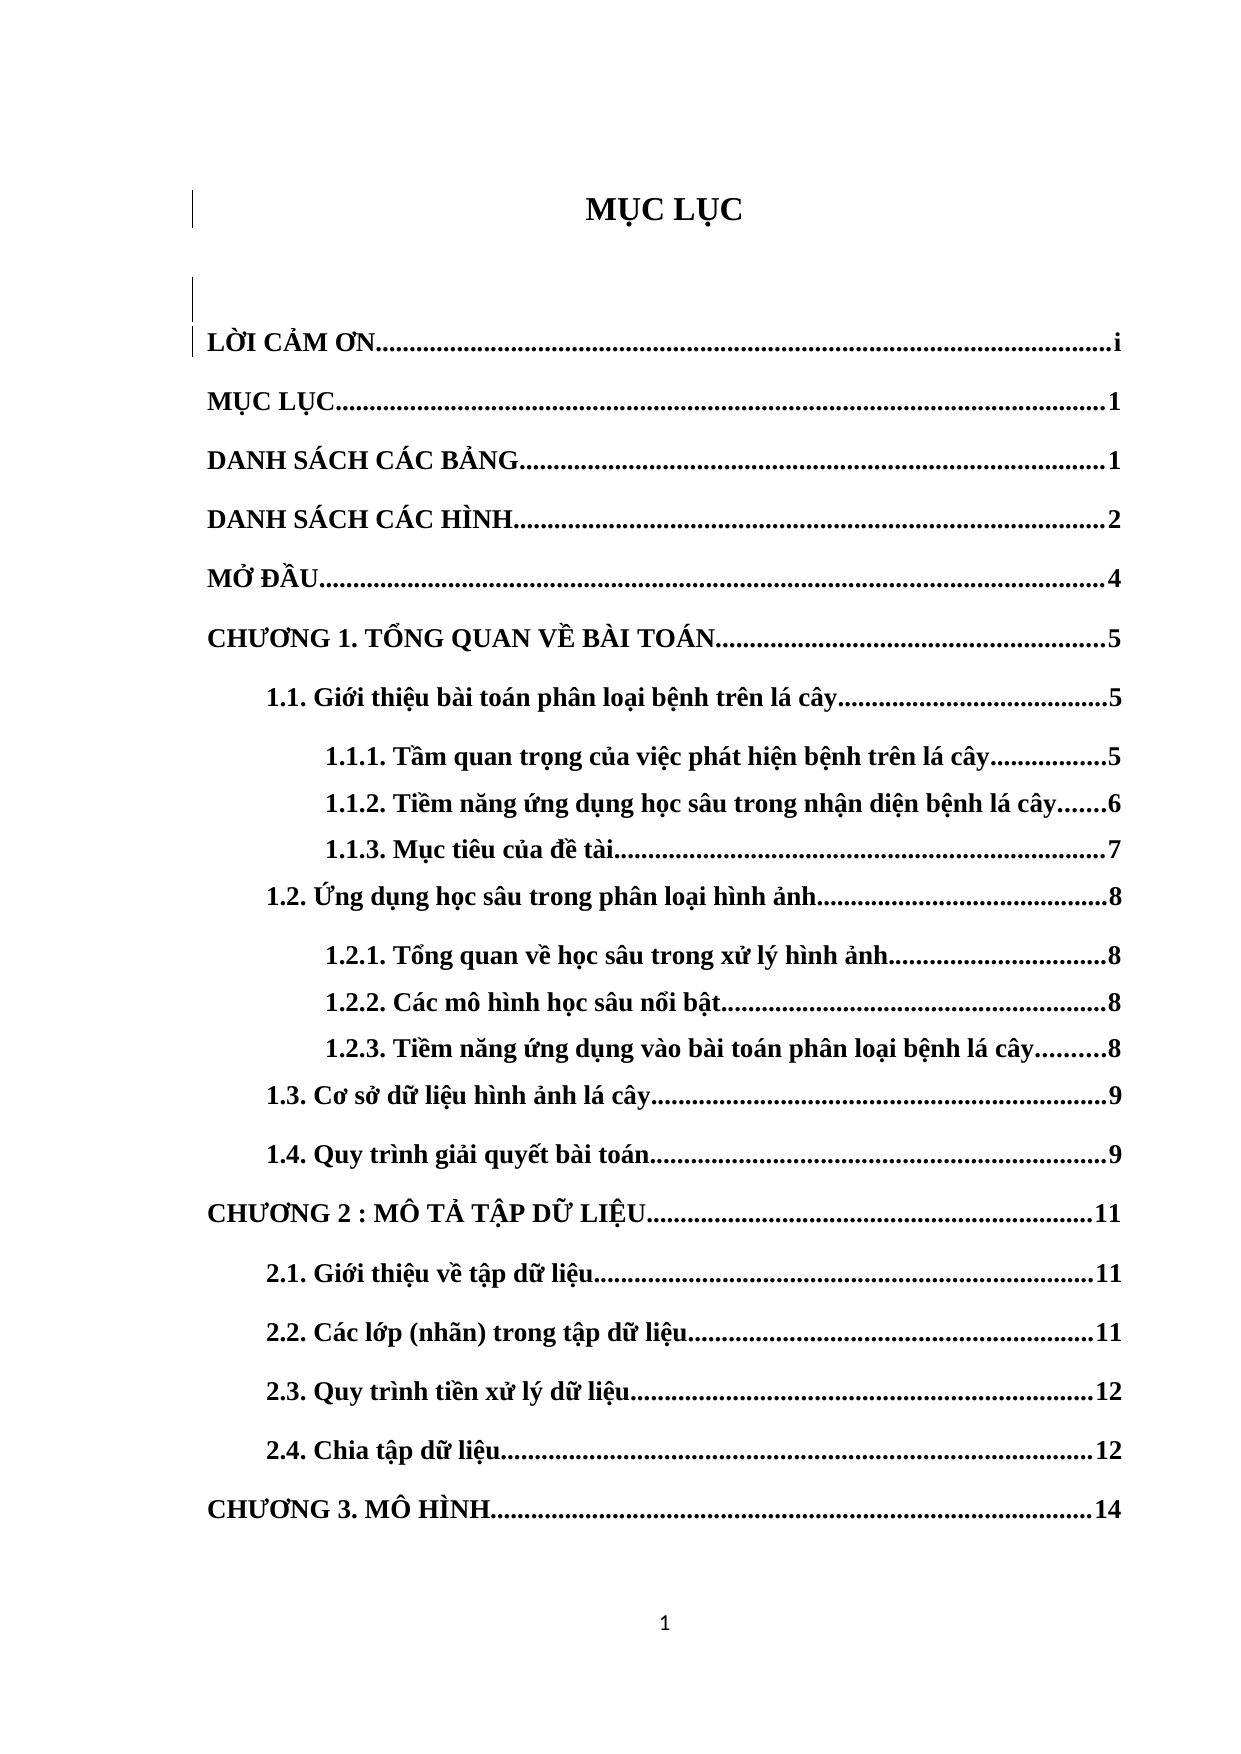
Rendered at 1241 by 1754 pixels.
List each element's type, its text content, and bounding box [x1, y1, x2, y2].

text MỤC LỤC [207, 190, 1122, 228]
